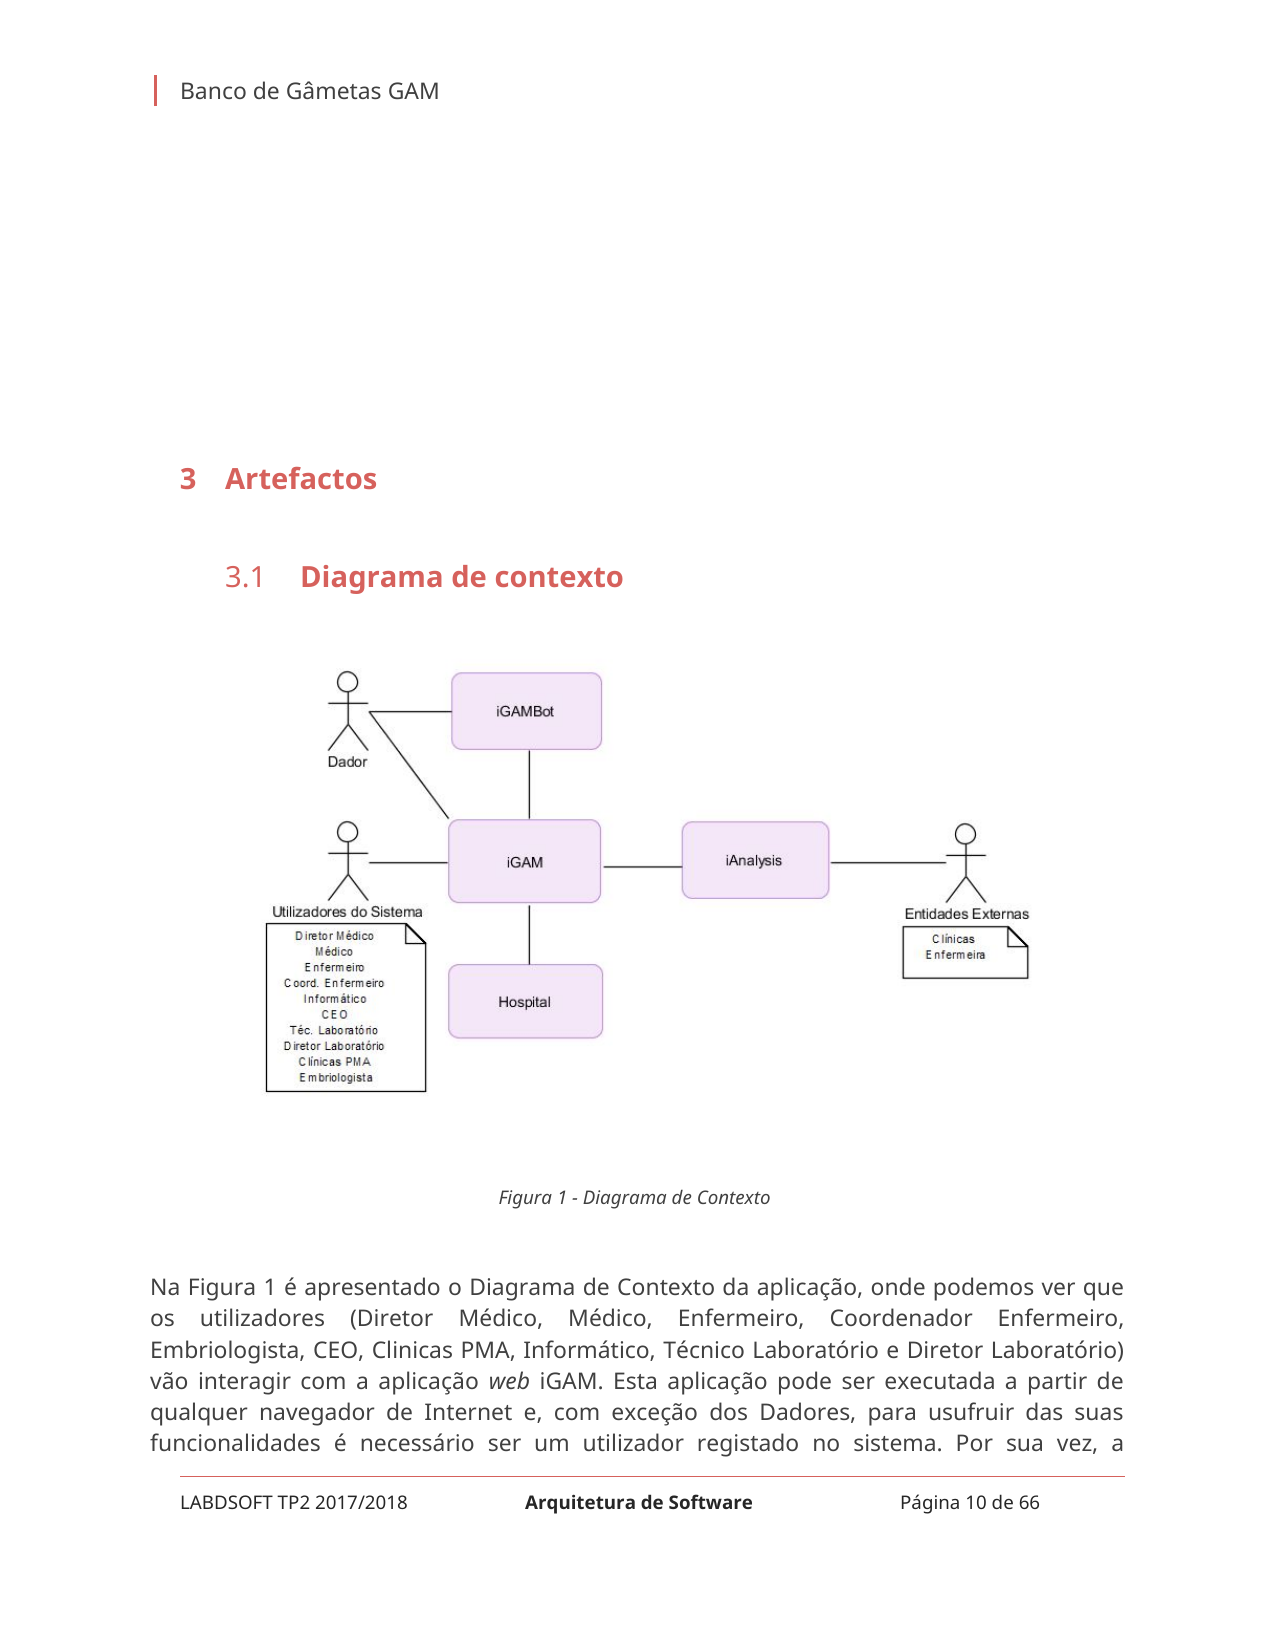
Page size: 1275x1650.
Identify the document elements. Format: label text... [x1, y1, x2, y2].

picture [244, 643, 1063, 1110]
subtitle Diagrama de contexto [225, 556, 1125, 596]
subtitle Artefactos [179, 458, 1125, 498]
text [150, 1271, 1125, 1458]
